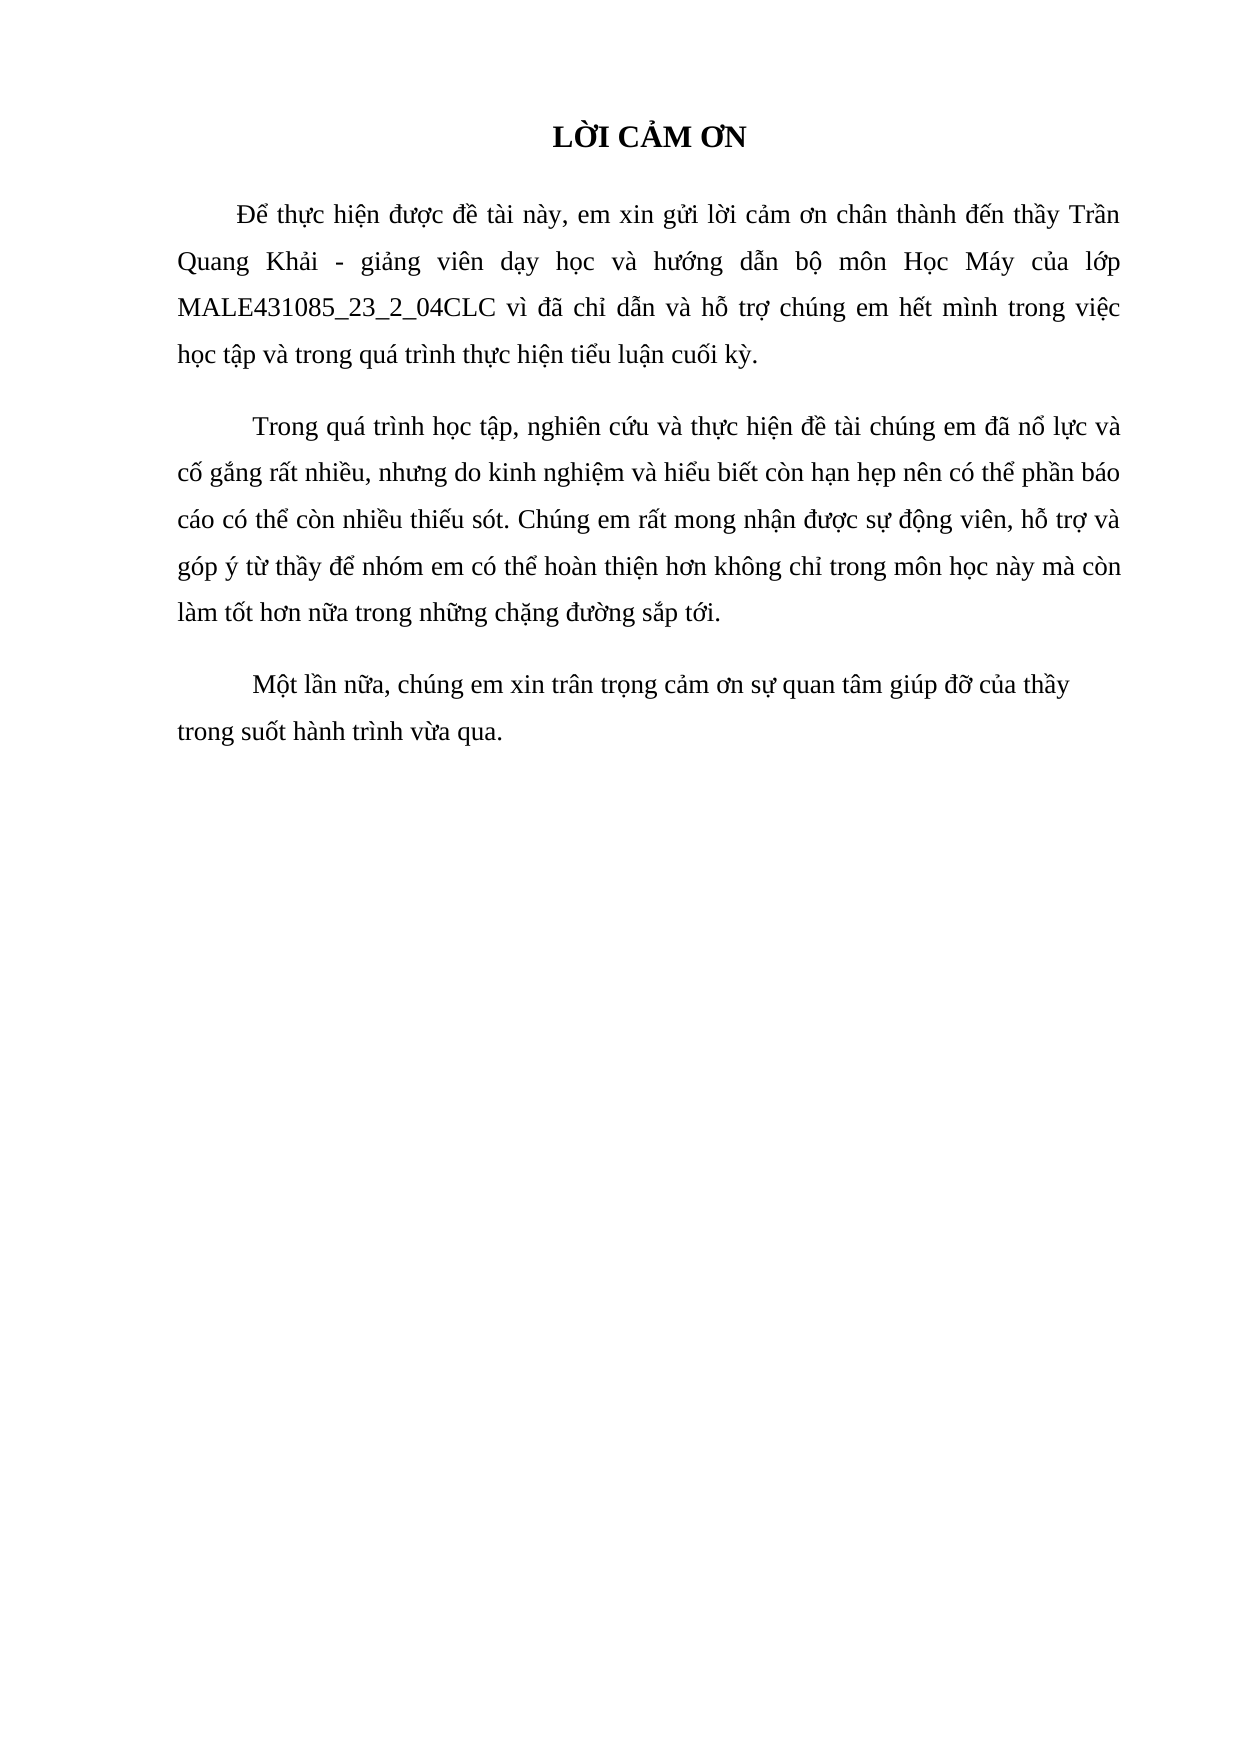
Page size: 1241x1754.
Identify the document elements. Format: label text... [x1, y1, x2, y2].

text Một lần nữa, chúng em xin trân trọng cảm ơn sự quan tâm giúp đỡ của thầy trong suốt hành trình vừa qua. [177, 668, 1122, 746]
text Trong quá trình học tập, nghiên cứu và thực hiện đề tài chúng em đã nổ lực và cố gắng rất nhiều, nhưng do kinh nghiệm và hiểu biết còn hạn hẹp nên có thể phần báo cáo có thể còn nhiều thiếu sót. Chúng em rất mong nhận được sự động viên, hỗ trợ và góp ý từ thầy để nhóm em có thể hoàn thiện hơn không chỉ trong môn học này mà còn làm tốt hơn nữa trong những chặng đường sắp tới. [177, 410, 1122, 628]
text Để thực hiện được đề tài này, em xin gửi lời cảm ơn chân thành đến thầy Trần Quang Khải - giảng viên dạy học và hướng dẫn bộ môn Học Máy của lớp MALE431085_23_2_04CLC vì đã chỉ dẫn và hỗ trợ chúng em hết mình trong việc học tập và trong quá trình thực hiện tiểu luận cuối kỳ. [177, 198, 1122, 369]
text LỜI CẢM ƠN [177, 118, 1122, 154]
